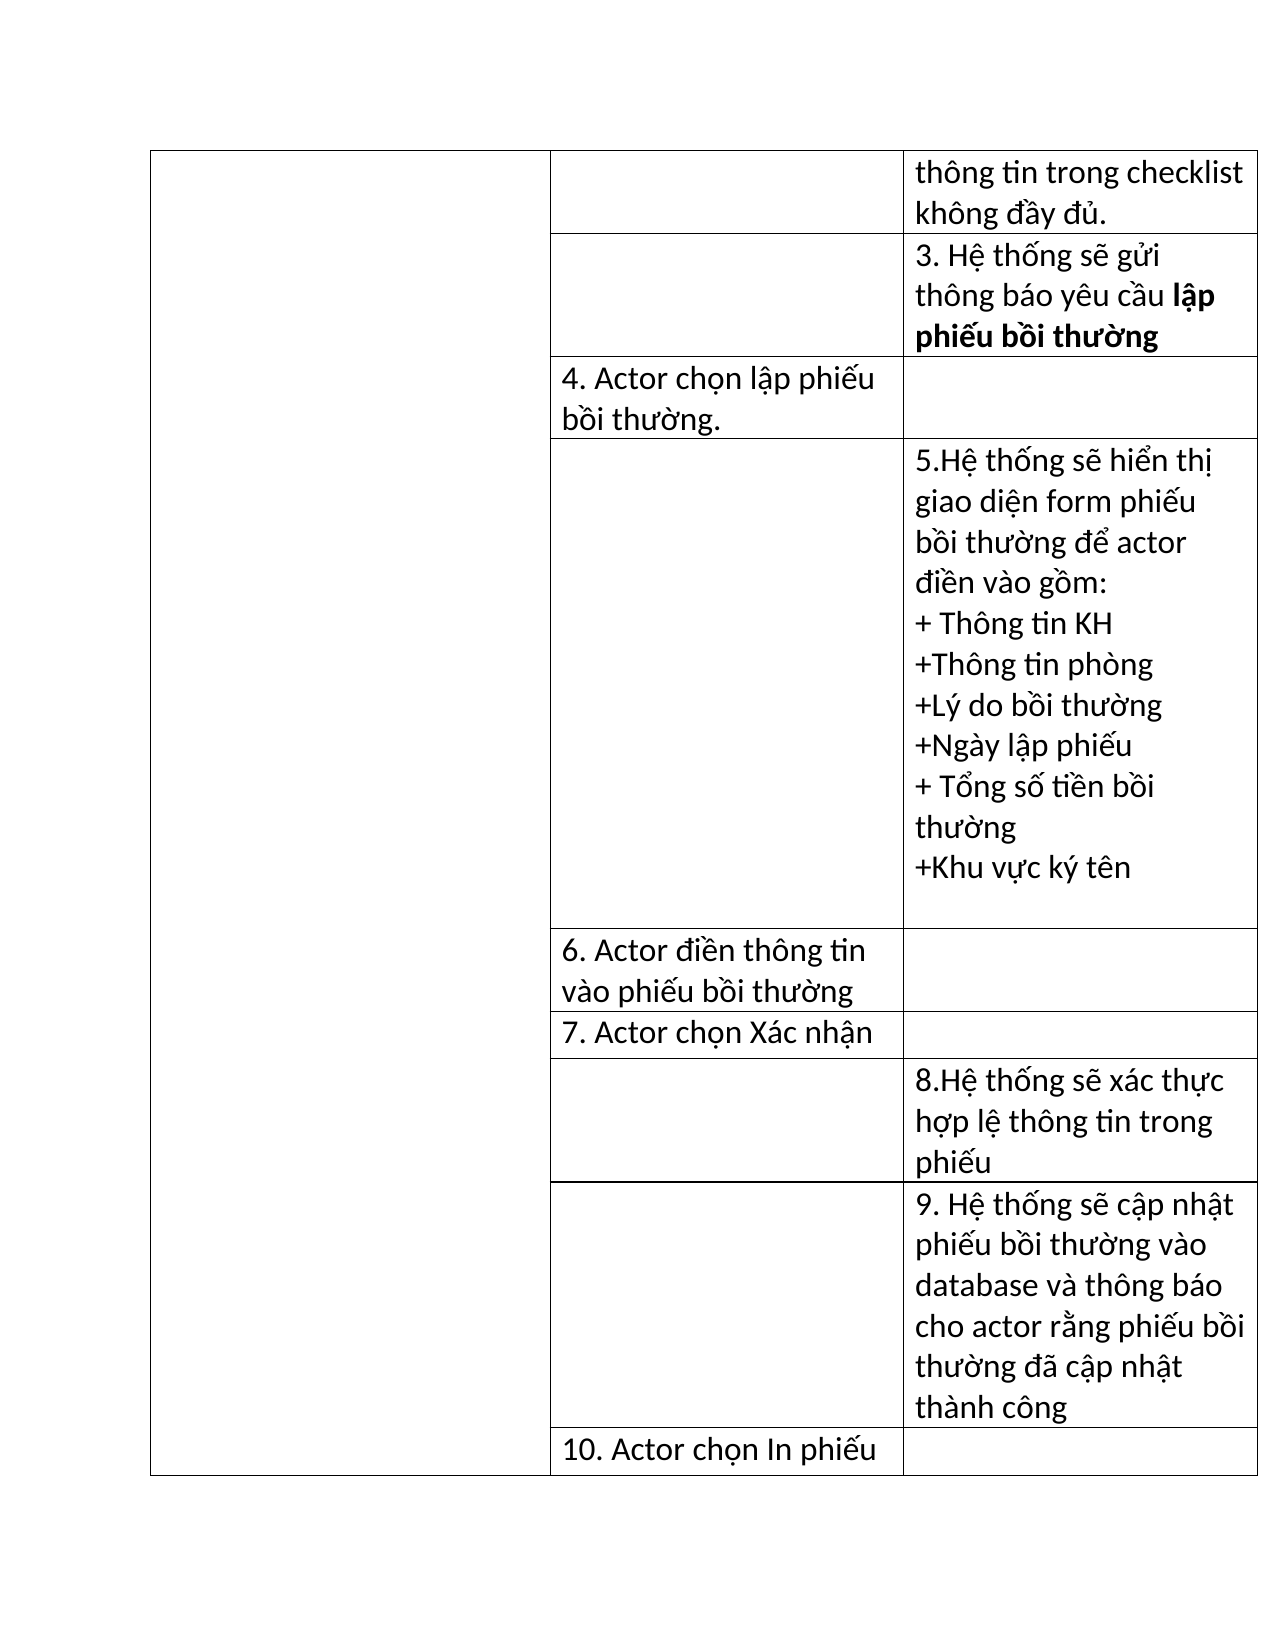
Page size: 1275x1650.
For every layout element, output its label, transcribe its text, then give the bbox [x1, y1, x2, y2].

table_cell [551, 1183, 903, 1427]
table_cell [904, 151, 1257, 232]
table_cell [904, 929, 1257, 1011]
table_cell [904, 1012, 1257, 1058]
table_cell 7. Actor chọn Xác nhận [551, 1012, 903, 1058]
table_cell 4. Actor chọn lập phiếu bồi thường. [551, 357, 903, 438]
table_cell [551, 151, 903, 232]
table_cell 3. Hệ thống sẽ gửi thông báo yêu cầu lập phiếu bồi thường [904, 234, 1257, 356]
table_cell [551, 439, 903, 928]
table_cell 5.Hệ thống sẽ hiển thị giao diện form phiếu bồi thường để actor điền vào gồm: + Thông tin KH +Thông tin phòng +Lý do bồi thường +Ngày lập phiếu + Tổng số tiền bồi thường +Khu vực ký tên [904, 439, 1257, 928]
table_cell 6. Actor điền thông tin vào phiếu bồi thường [551, 929, 903, 1011]
table_cell [904, 1428, 1257, 1474]
table_cell [904, 357, 1257, 438]
table_cell [551, 234, 903, 356]
table_cell [551, 1059, 903, 1181]
table_cell 9. Hệ thống sẽ cập nhật phiếu bồi thường vào database và thông báo cho actor rằng phiếu bồi thường đã cập nhật thành công [904, 1183, 1257, 1427]
table_cell 8.Hệ thống sẽ xác thực hợp lệ thông tin trong phiếu [904, 1059, 1257, 1181]
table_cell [551, 1428, 903, 1474]
